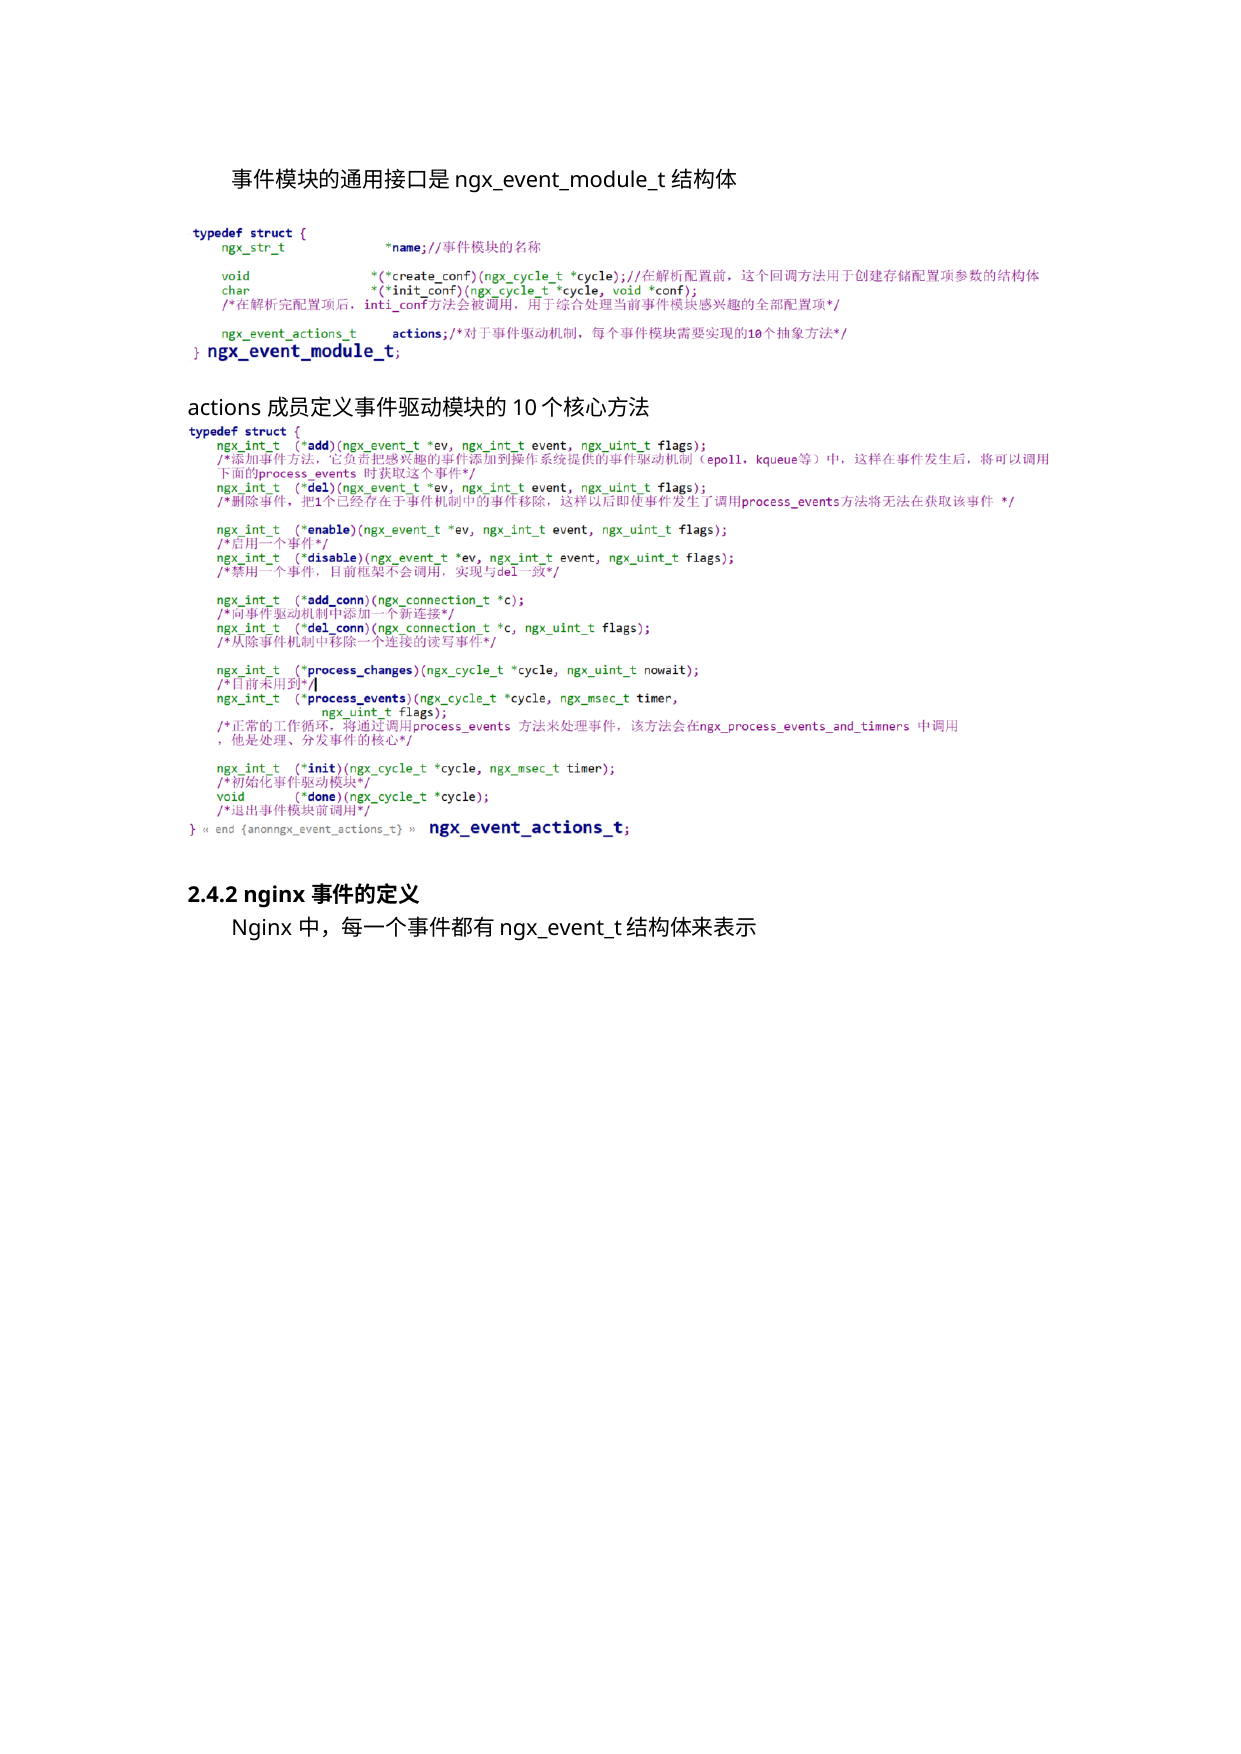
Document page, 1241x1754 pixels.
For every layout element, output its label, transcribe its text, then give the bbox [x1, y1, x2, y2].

picture [187, 422, 1053, 848]
text 事件模块的通用接口是ngx_event_module_t 结构体 [187, 162, 1053, 194]
text Nginx 中，每一个事件都有ngx_event_t结构体来表示 [187, 909, 1053, 942]
text actions 成员定义事件驱动模块的10个核心方法 [187, 389, 1053, 422]
text 2.4.2 nginx 事件的定义 [187, 877, 1053, 909]
picture [187, 227, 1053, 362]
